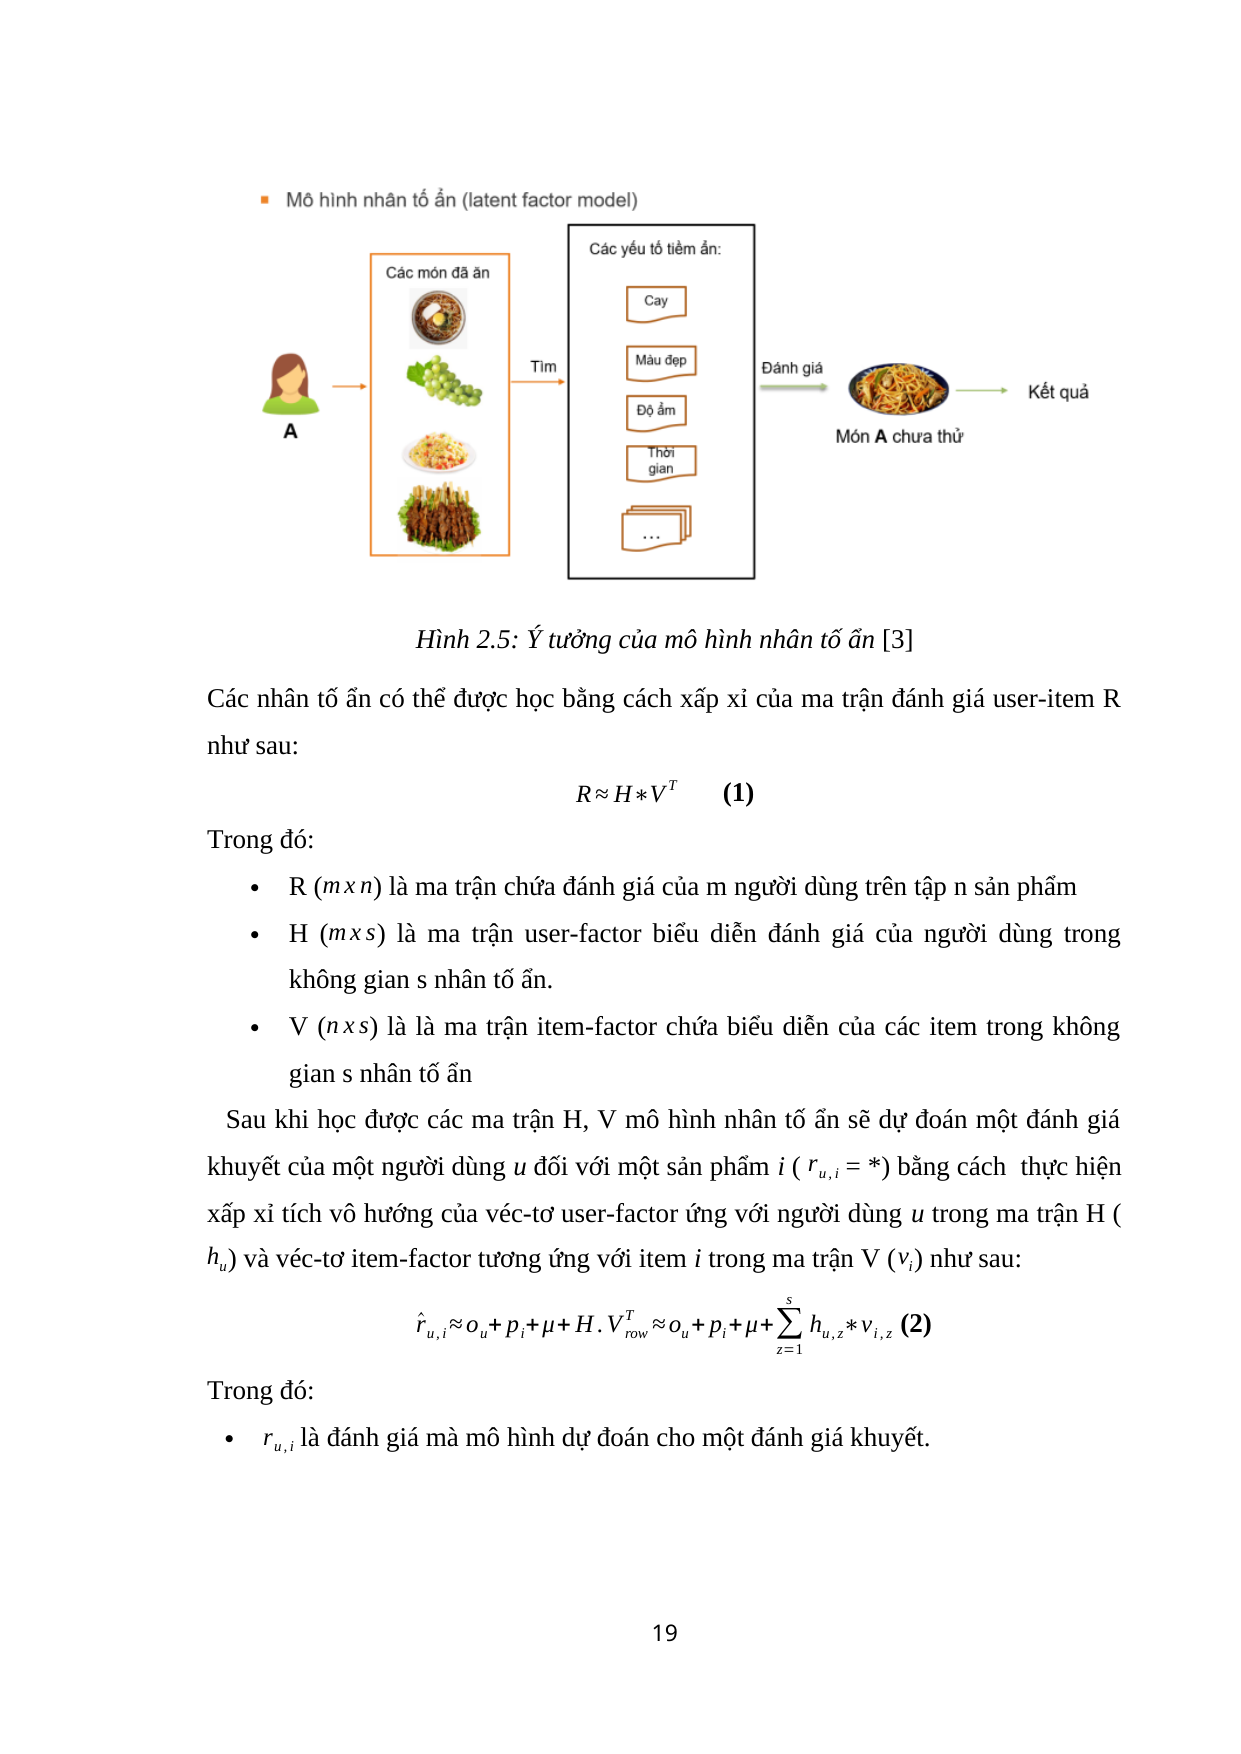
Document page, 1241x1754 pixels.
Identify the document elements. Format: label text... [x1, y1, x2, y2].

list H () là ma trận user-factor biểu diễn đánh giá của người dùng trong không gian s nhân tố ẩn. [251, 917, 1122, 994]
list là đánh giá mà mô hình dự đoán cho một đánh giá khuyết. [226, 1421, 1122, 1457]
list V () là là ma trận item-factor chứa biểu diễn của các item trong không gian s nhân tố ẩn [251, 1010, 1122, 1088]
picture [206, 177, 1147, 607]
text Trong đó: [207, 823, 1122, 854]
text Sau khi học được các ma trận H, V mô hình nhân tố ẩn sẽ dự đoán một đánh giá khuyết của một người dùng u đối với một sản phẩm i ( = *) bằng cách thực hiện xấp xỉ tích vô hướng của véc-tơ user-factor ứng với người dùng u trong ma trận H () và véc-tơ item-factor tương ứng với item i trong ma trận V () như sau: [207, 1103, 1122, 1275]
text Hình 2.5: Ý tưởng của mô hình nhân tố ẩn [3] [207, 623, 1122, 654]
text (1) [207, 776, 1122, 808]
text Các nhân tố ẩn có thể được học bằng cách xấp xỉ của ma trận đánh giá user-item R như sau: [207, 683, 1122, 760]
text (2) [207, 1290, 1122, 1357]
list R () là ma trận chứa đánh giá của m người dùng trên tập n sản phẩm [251, 870, 1122, 901]
text Trong đó: [207, 1374, 1122, 1405]
